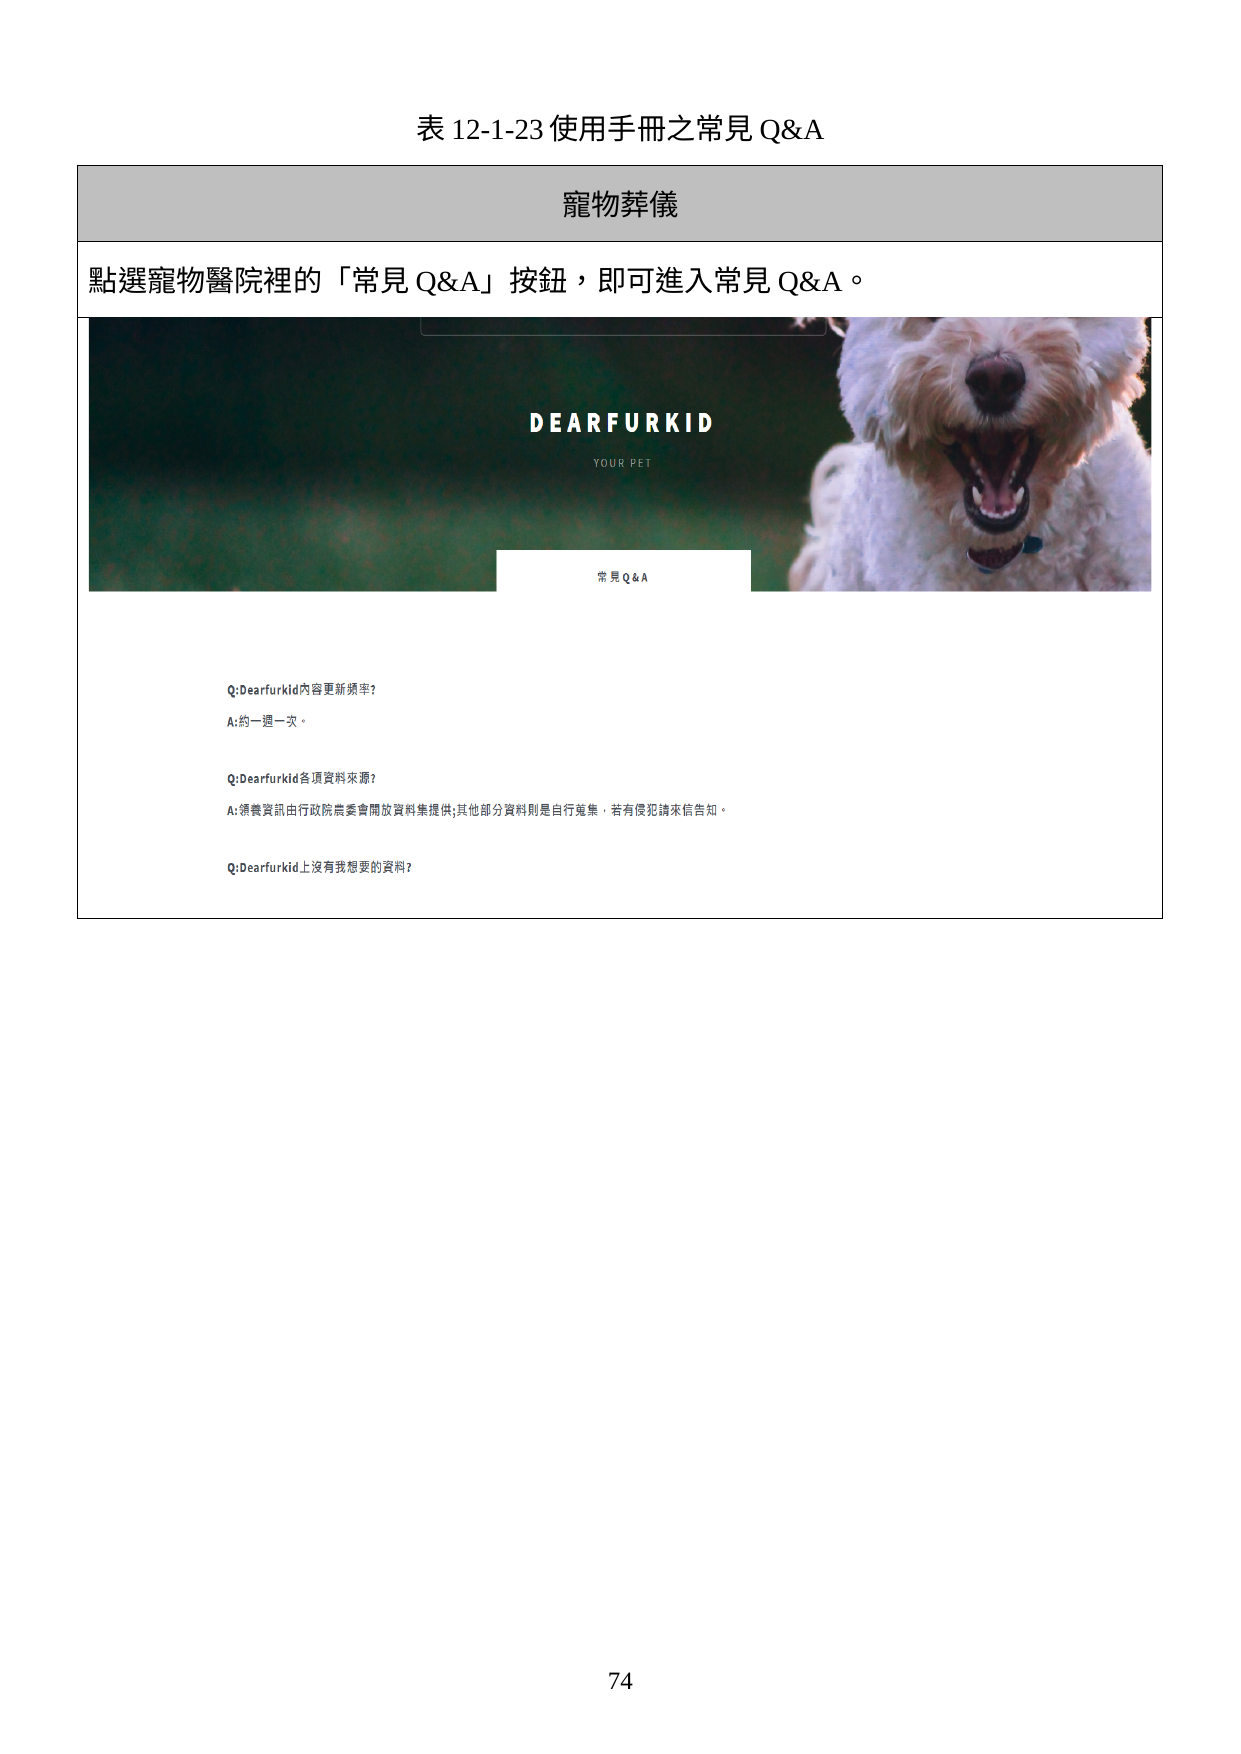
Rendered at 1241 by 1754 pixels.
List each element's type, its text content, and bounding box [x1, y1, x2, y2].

table_cell 點選寵物醫院裡的「常見Q&A」按鈕，即可進入常見Q&A。 [78, 242, 1162, 317]
text 表12-1-23使用手冊之常見Q&A [89, 89, 1152, 164]
picture [88, 317, 1152, 886]
table_header 寵物葬儀 [78, 166, 1162, 241]
table_cell [78, 318, 1162, 918]
